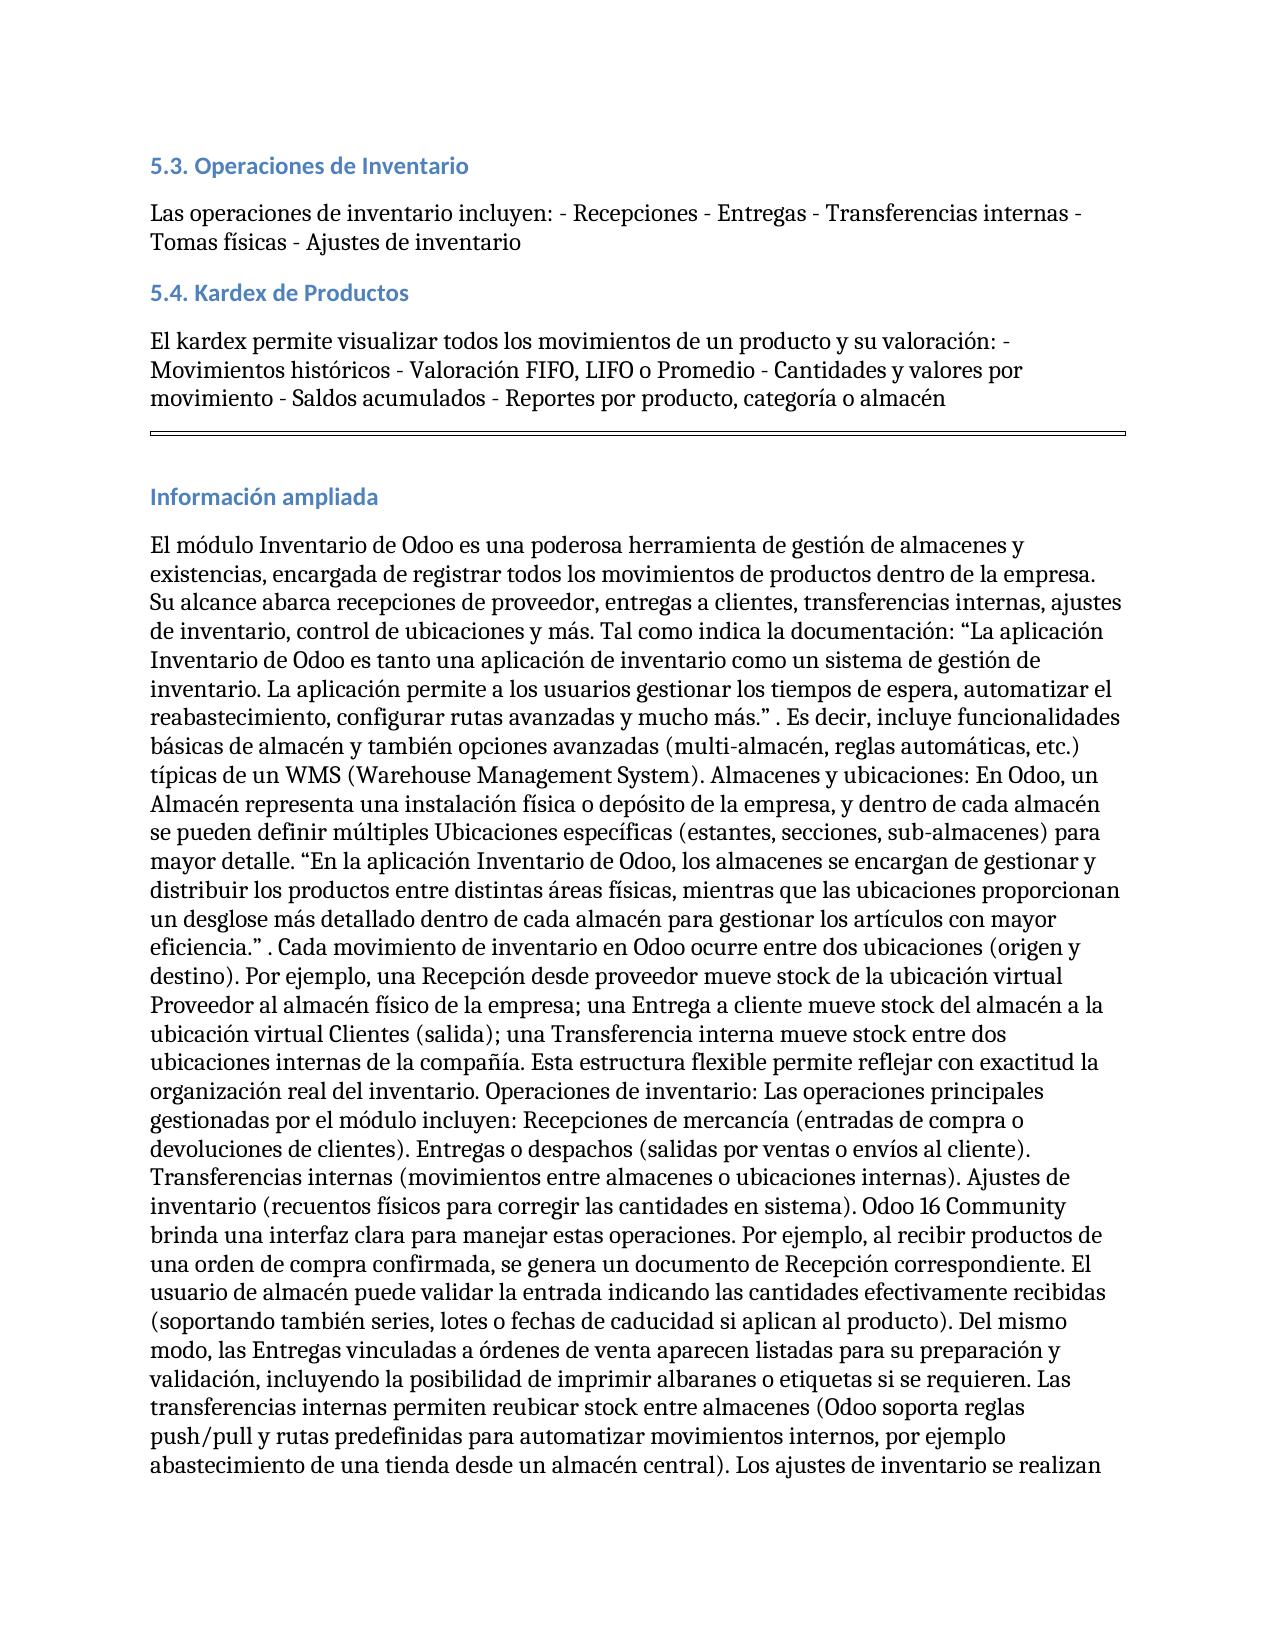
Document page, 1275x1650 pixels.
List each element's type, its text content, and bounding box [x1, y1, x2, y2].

subtitle 5.4. Kardex de Productos [150, 278, 1125, 308]
text El kardex permite visualizar todos los movimientos de un producto y su valoración: - Movimientos históricos - Valoración FIFO, LIFO o Promedio - Cantidades y valores por movimiento - Saldos acumulados - Reportes por producto, categoría o almacén [150, 327, 1125, 413]
text Las operaciones de inventario incluyen: - Recepciones - Entregas - Transferencias internas - Tomas físicas - Ajustes de inventario [150, 199, 1125, 257]
subtitle 5.3. Operaciones de Inventario [150, 150, 1125, 181]
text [150, 531, 1125, 1479]
subtitle Información ampliada [150, 481, 1125, 512]
